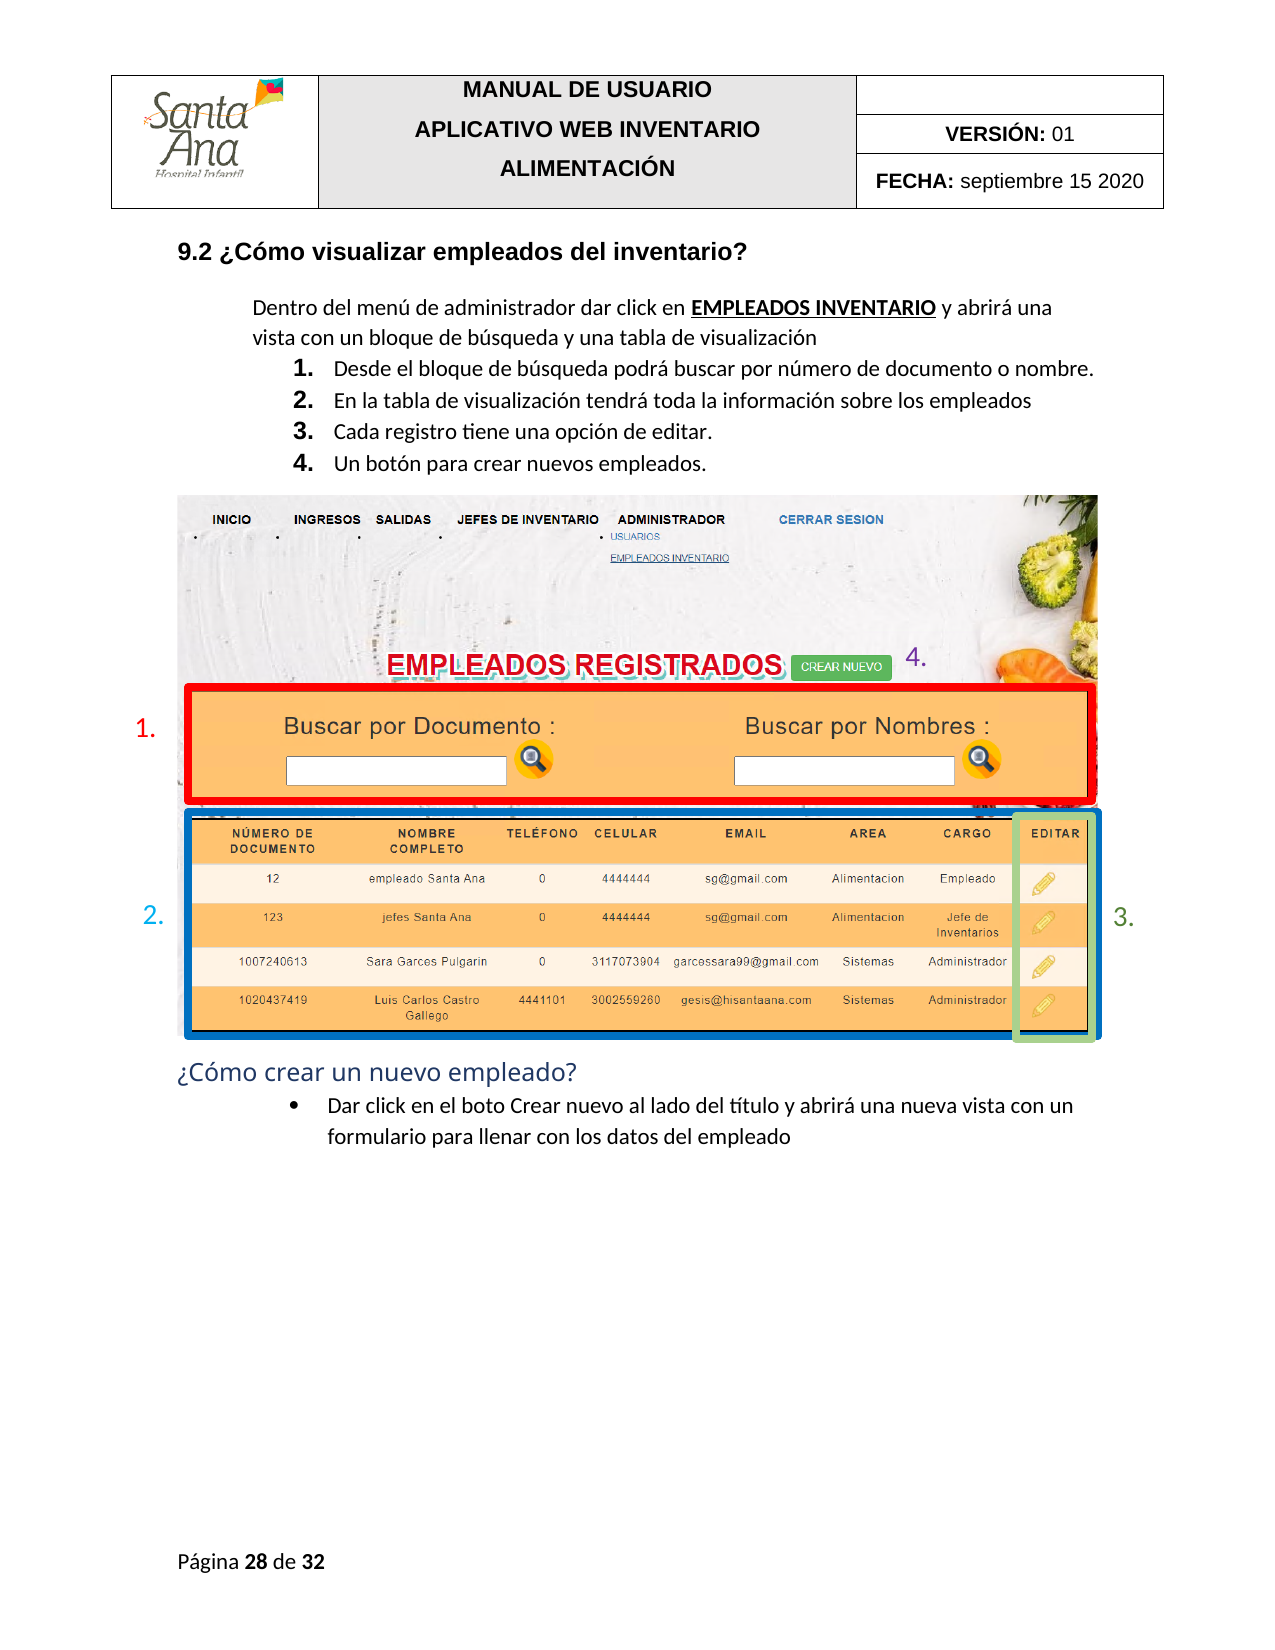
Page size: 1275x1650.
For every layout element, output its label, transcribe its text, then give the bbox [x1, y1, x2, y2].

list Dentro del menú de administrador dar click en EMPLEADOS INVENTARIO y abrirá una vista con un bloque de búsqueda y una tabla de visualización [252, 293, 1098, 351]
picture [1020, 820, 1088, 1032]
list Cada registro tiene una opción de editar. [293, 416, 1098, 445]
subtitle 9.2 ¿Cómo visualizar empleados del inventario? [177, 237, 1098, 265]
list Dar click en el boto Crear nuevo al lado del título y abrirá una nueva vista con un formulario para llenar con los datos del empleado [290, 1092, 1098, 1150]
list Un botón para crear nuevos empleados. [293, 447, 1098, 477]
list Desde el bloque de búsqueda podrá buscar por número de documento o nombre. [293, 353, 1098, 382]
picture [192, 816, 1012, 1032]
subtitle ¿Cómo crear un nuevo empleado? [177, 1055, 1098, 1089]
picture [142, 76, 283, 176]
list En la tabla de visualización tendrá toda la información sobre los empleados [293, 384, 1098, 414]
picture [177, 495, 1098, 1036]
